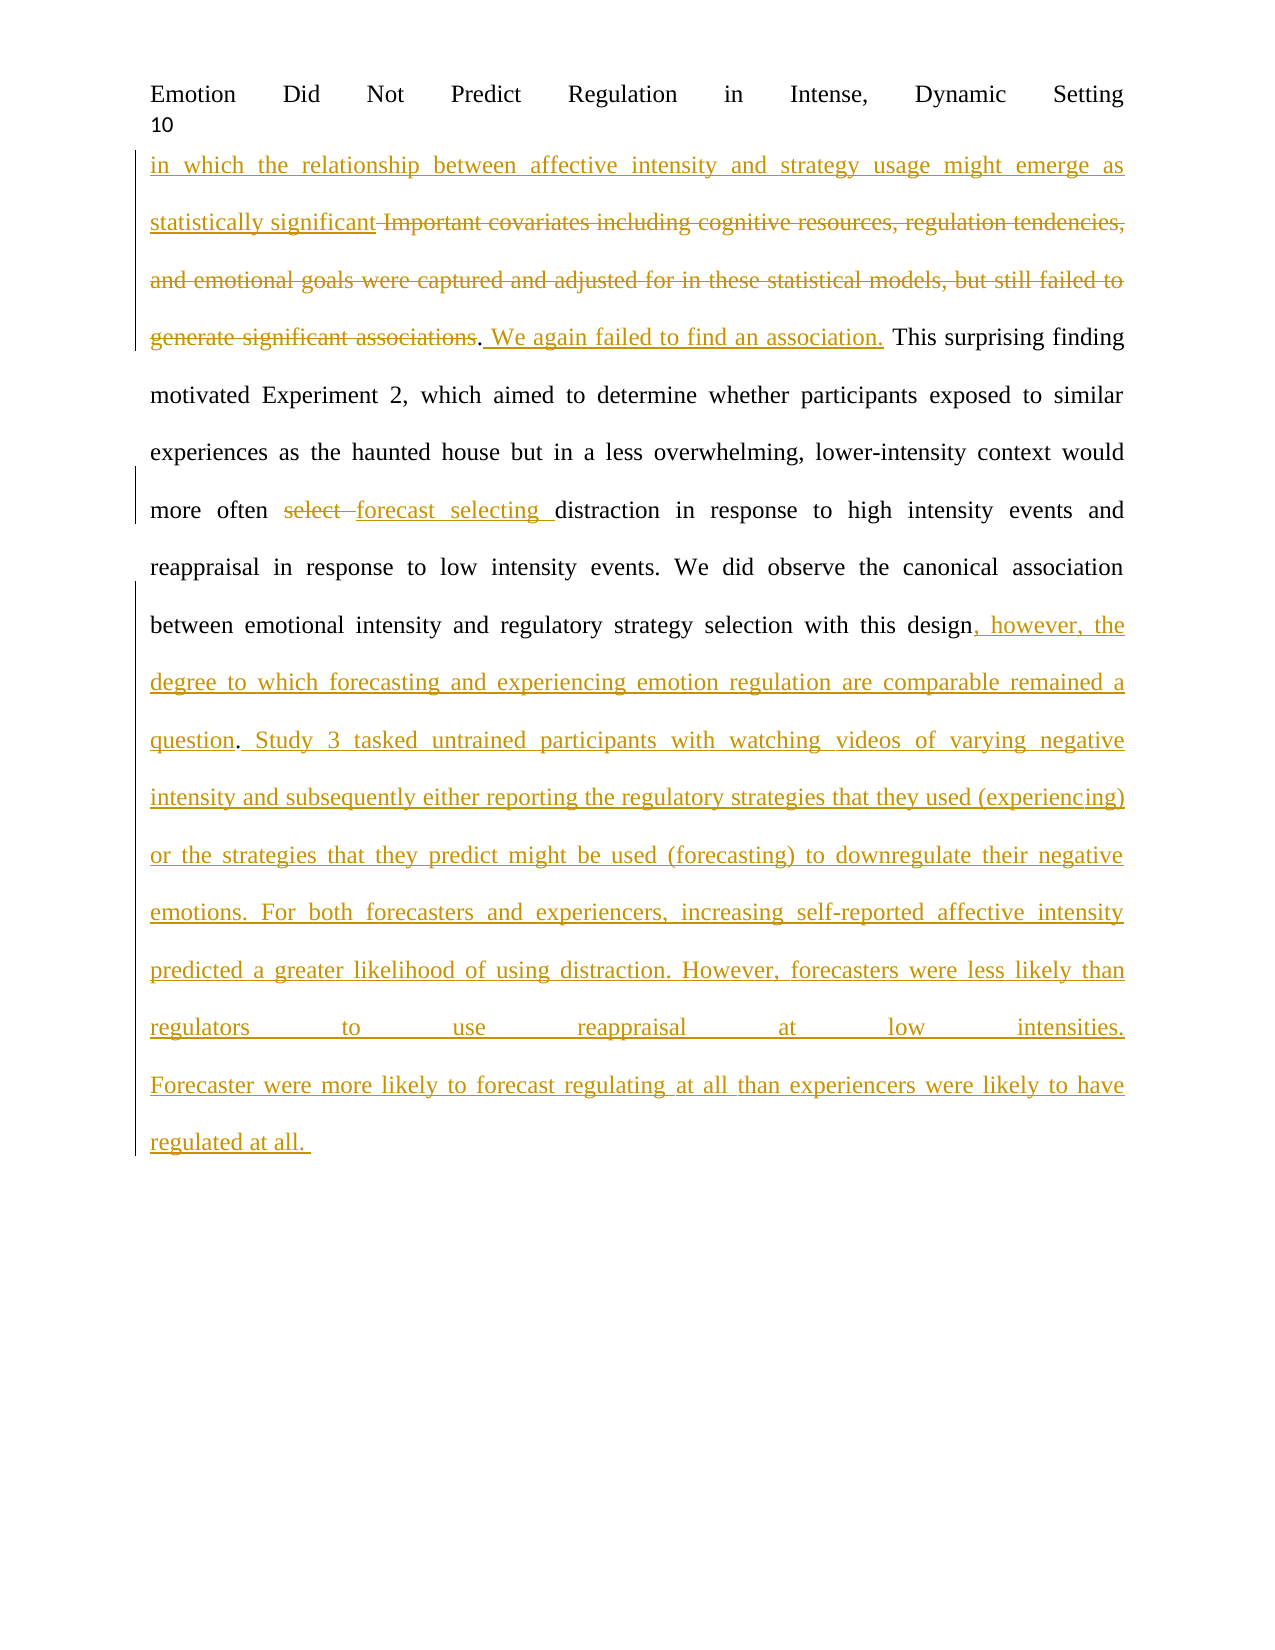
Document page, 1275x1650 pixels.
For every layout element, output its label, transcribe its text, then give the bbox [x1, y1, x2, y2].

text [150, 150, 1125, 175]
